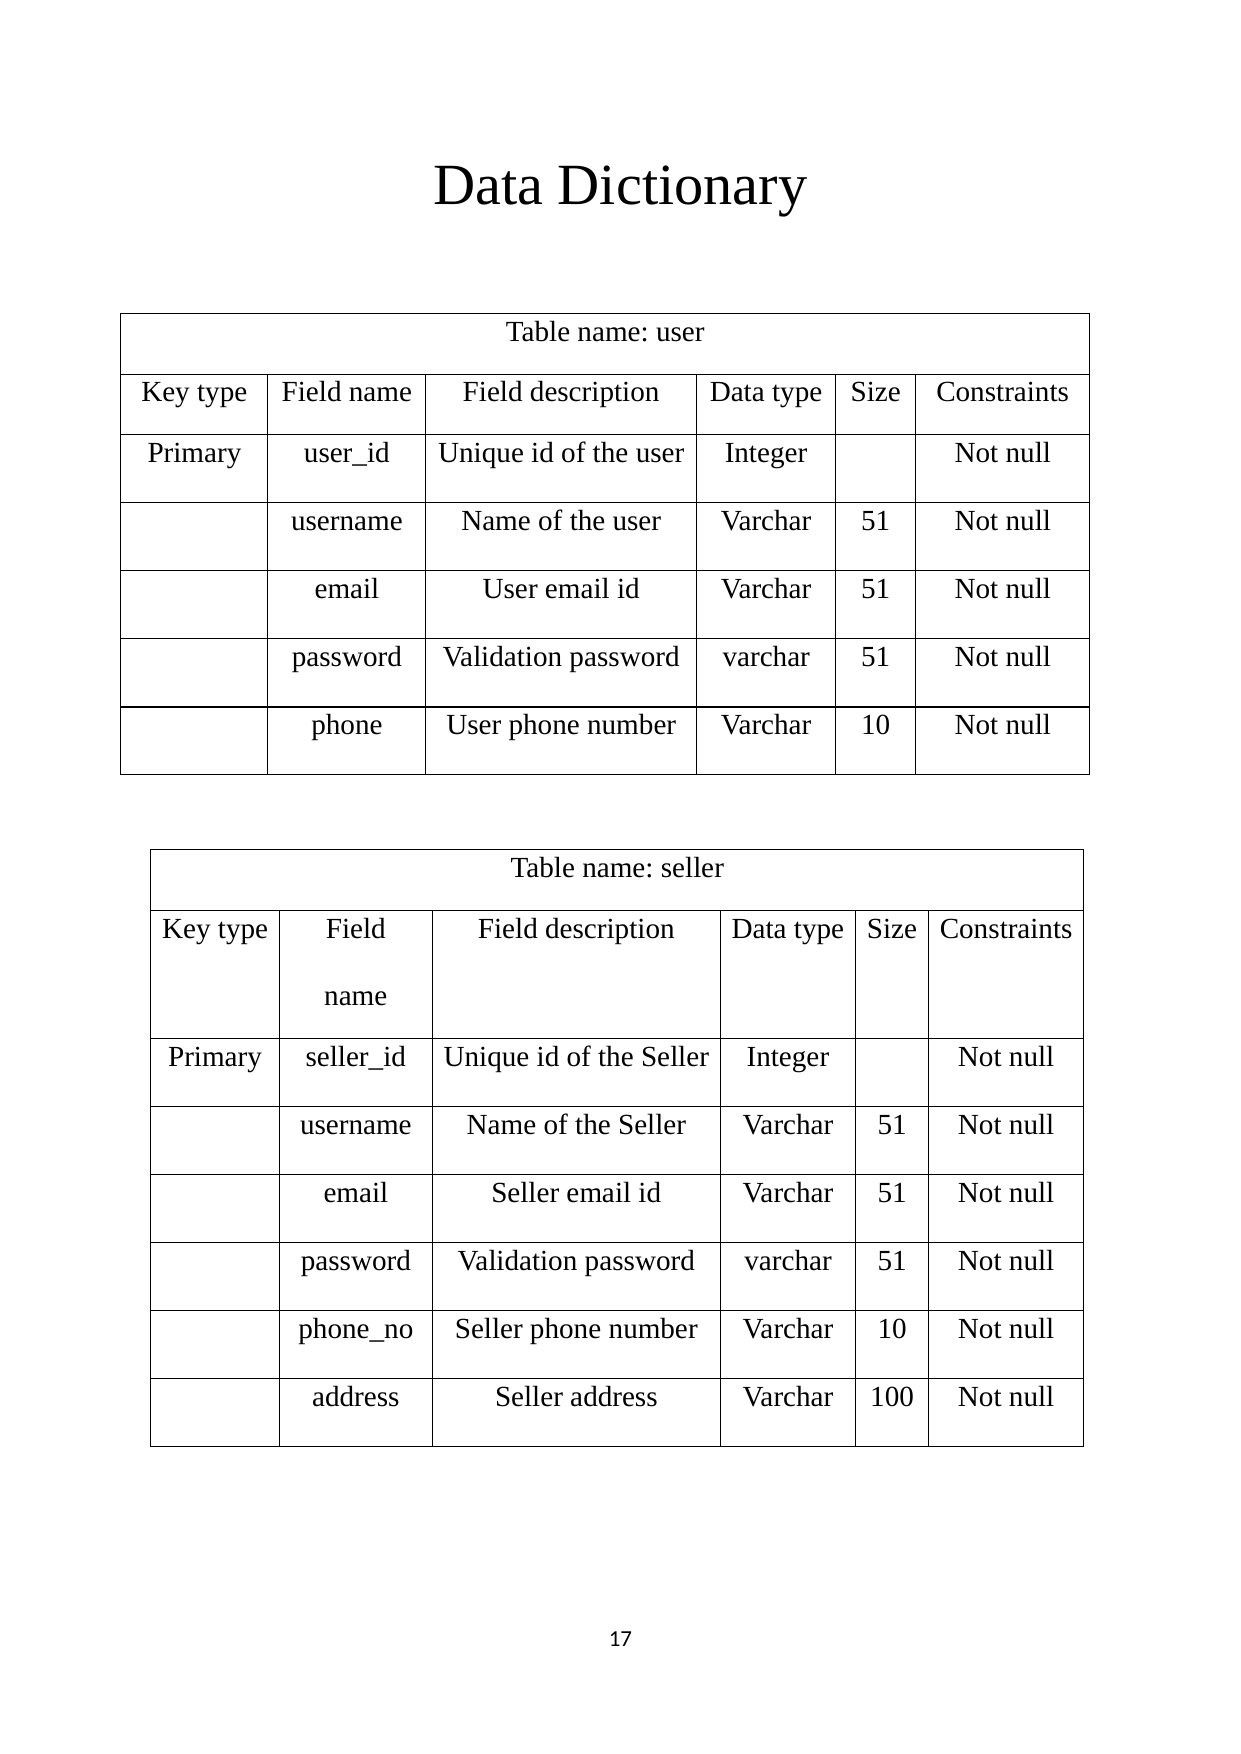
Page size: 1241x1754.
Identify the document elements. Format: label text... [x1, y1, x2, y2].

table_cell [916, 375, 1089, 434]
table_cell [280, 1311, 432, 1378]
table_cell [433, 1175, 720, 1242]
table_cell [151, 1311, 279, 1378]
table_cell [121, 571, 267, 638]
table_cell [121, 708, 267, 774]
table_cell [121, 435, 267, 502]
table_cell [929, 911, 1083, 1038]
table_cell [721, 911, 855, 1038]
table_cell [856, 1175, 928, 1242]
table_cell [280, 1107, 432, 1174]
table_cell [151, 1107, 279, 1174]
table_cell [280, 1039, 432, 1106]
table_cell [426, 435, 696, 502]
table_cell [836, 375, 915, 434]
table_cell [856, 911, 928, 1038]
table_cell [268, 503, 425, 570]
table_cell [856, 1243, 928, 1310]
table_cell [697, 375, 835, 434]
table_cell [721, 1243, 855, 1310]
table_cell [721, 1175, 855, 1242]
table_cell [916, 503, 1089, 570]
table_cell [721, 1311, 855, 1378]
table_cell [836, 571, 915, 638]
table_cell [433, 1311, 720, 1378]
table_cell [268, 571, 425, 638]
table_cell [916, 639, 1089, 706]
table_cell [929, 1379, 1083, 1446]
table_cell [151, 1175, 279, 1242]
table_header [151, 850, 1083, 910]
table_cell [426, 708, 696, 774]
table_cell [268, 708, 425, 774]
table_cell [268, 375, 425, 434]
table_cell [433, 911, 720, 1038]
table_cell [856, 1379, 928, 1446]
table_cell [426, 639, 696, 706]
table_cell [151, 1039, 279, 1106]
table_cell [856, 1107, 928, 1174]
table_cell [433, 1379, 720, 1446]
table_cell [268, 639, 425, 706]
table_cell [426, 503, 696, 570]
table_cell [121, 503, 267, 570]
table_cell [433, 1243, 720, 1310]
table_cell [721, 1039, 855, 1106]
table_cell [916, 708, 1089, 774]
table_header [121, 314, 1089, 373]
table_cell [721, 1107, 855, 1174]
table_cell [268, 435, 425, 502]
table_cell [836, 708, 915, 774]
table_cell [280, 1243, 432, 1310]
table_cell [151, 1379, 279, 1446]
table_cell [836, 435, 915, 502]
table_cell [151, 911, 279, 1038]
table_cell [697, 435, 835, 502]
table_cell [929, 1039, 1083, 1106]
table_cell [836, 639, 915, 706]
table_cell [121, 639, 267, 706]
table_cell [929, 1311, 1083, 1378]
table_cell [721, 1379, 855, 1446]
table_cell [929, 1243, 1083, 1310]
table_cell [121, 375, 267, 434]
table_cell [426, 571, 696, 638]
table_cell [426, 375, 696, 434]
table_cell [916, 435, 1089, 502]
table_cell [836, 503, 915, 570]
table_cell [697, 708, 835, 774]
text Data Dictionary [150, 150, 1090, 217]
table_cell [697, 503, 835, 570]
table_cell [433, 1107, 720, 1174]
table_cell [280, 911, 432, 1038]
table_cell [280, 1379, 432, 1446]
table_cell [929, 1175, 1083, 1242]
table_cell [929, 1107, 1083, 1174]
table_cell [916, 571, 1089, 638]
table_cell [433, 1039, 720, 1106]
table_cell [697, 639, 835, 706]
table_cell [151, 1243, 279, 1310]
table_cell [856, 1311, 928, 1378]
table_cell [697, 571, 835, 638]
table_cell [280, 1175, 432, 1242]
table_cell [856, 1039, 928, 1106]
